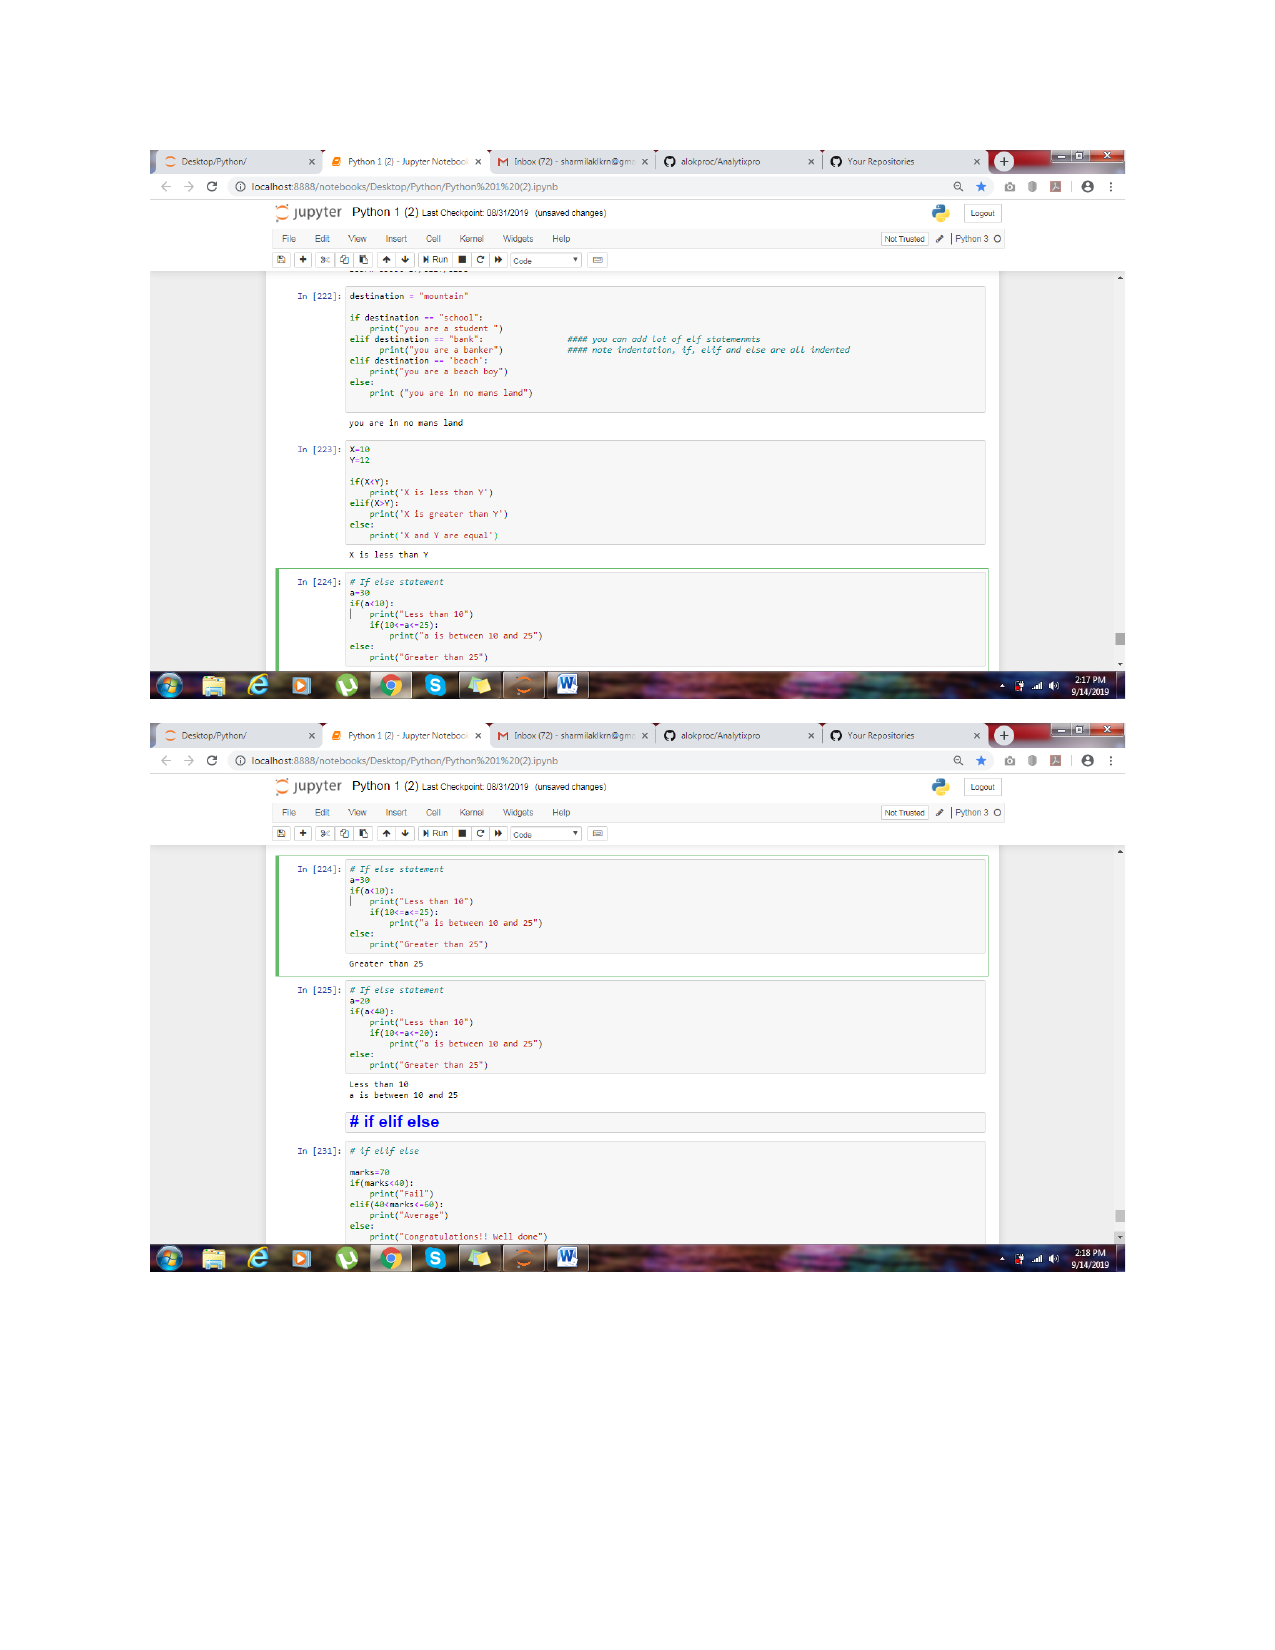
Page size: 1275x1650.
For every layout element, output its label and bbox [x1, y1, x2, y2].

picture [150, 150, 1125, 699]
picture [150, 723, 1125, 1272]
